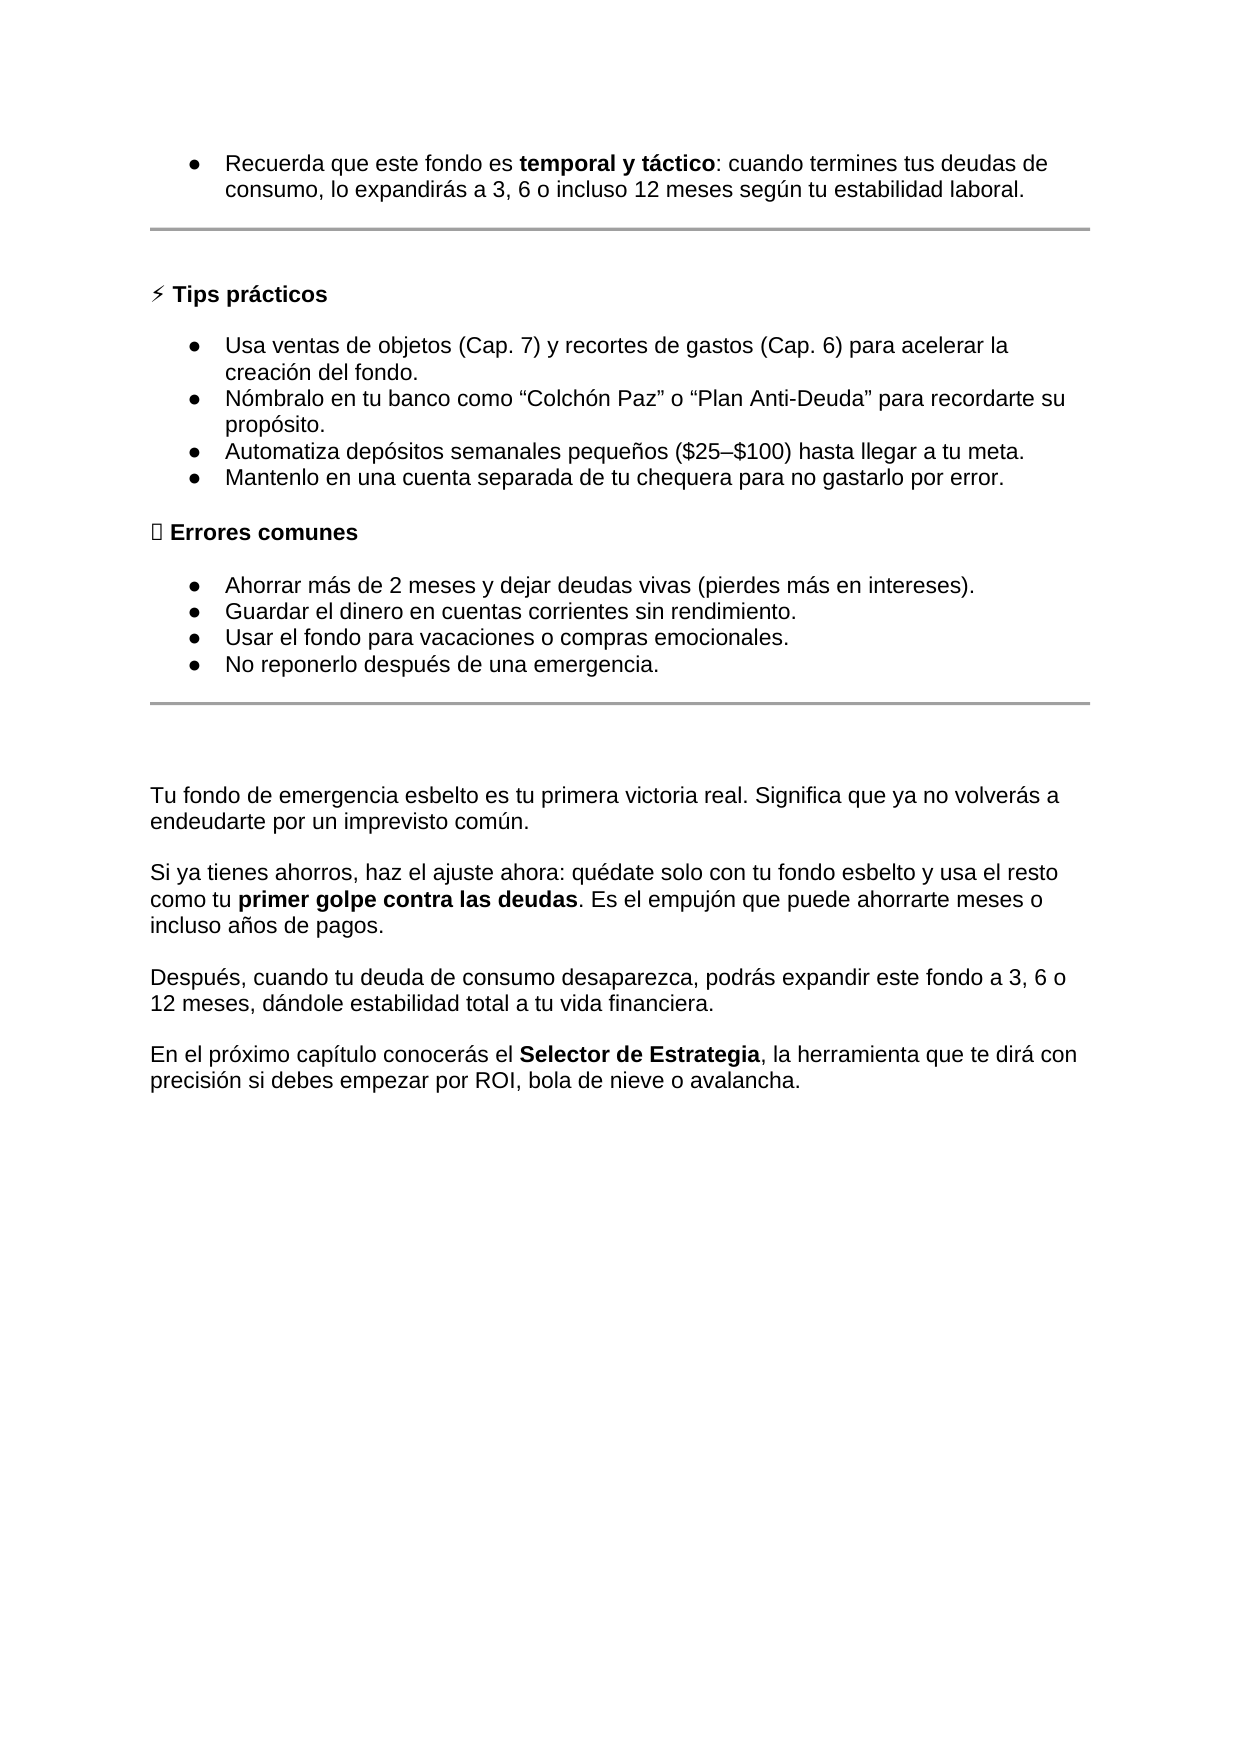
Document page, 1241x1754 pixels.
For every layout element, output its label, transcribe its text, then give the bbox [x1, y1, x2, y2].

text Después, cuando tu deuda de consumo desaparezca, podrás expandir este fondo a 3, 6 o 12 meses, dándole estabilidad total a tu vida financiera. [150, 963, 1090, 1016]
list Nómbralo en tu banco como “Colchón Paz” o “Plan Anti-Deuda” para recordarte su propósito. [187, 385, 1090, 438]
list Ahorrar más de 2 meses y dejar deudas vivas (pierdes más en intereses). [187, 572, 1090, 598]
list Usa ventas de objetos (Cap. 7) y recortes de gastos (Cap. 6) para acelerar la creación del fondo. [187, 332, 1090, 385]
list Automatiza depósitos semanales pequeños ($25–$100) hasta llegar a tu meta. [187, 438, 1090, 464]
text ⚡ Tips prácticos [150, 281, 1090, 307]
text Tu fondo de emergencia esbelto es tu primera victoria real. Significa que ya no volverás a endeudarte por un imprevisto común. [150, 755, 1090, 834]
text Si ya tienes ahorros, haz el ajuste ahora: quédate solo con tu fondo esbelto y usa el resto como tu primer golpe contra las deudas. Es el empujón que puede ahorrarte meses o incluso años de pagos. [150, 859, 1090, 938]
list Recuerda que este fondo es temporal y táctico: cuando termines tus deudas de consumo, lo expandirás a 3, 6 o incluso 12 meses según tu estabilidad laboral. [187, 150, 1090, 203]
text ❌ Errores comunes [150, 515, 1090, 547]
text En el próximo capítulo conocerás el Selector de Estrategia, la herramienta que te dirá con precisión si debes empezar por ROI, bola de nieve o avalancha. [150, 1041, 1090, 1094]
list No reponerlo después de una emergencia. [187, 651, 1090, 677]
list Usar el fondo para vacaciones o compras emocionales. [187, 624, 1090, 651]
list Mantenlo en una cuenta separada de tu chequera para no gastarlo por error. [187, 464, 1090, 490]
list Guardar el dinero en cuentas corrientes sin rendimiento. [187, 598, 1090, 624]
